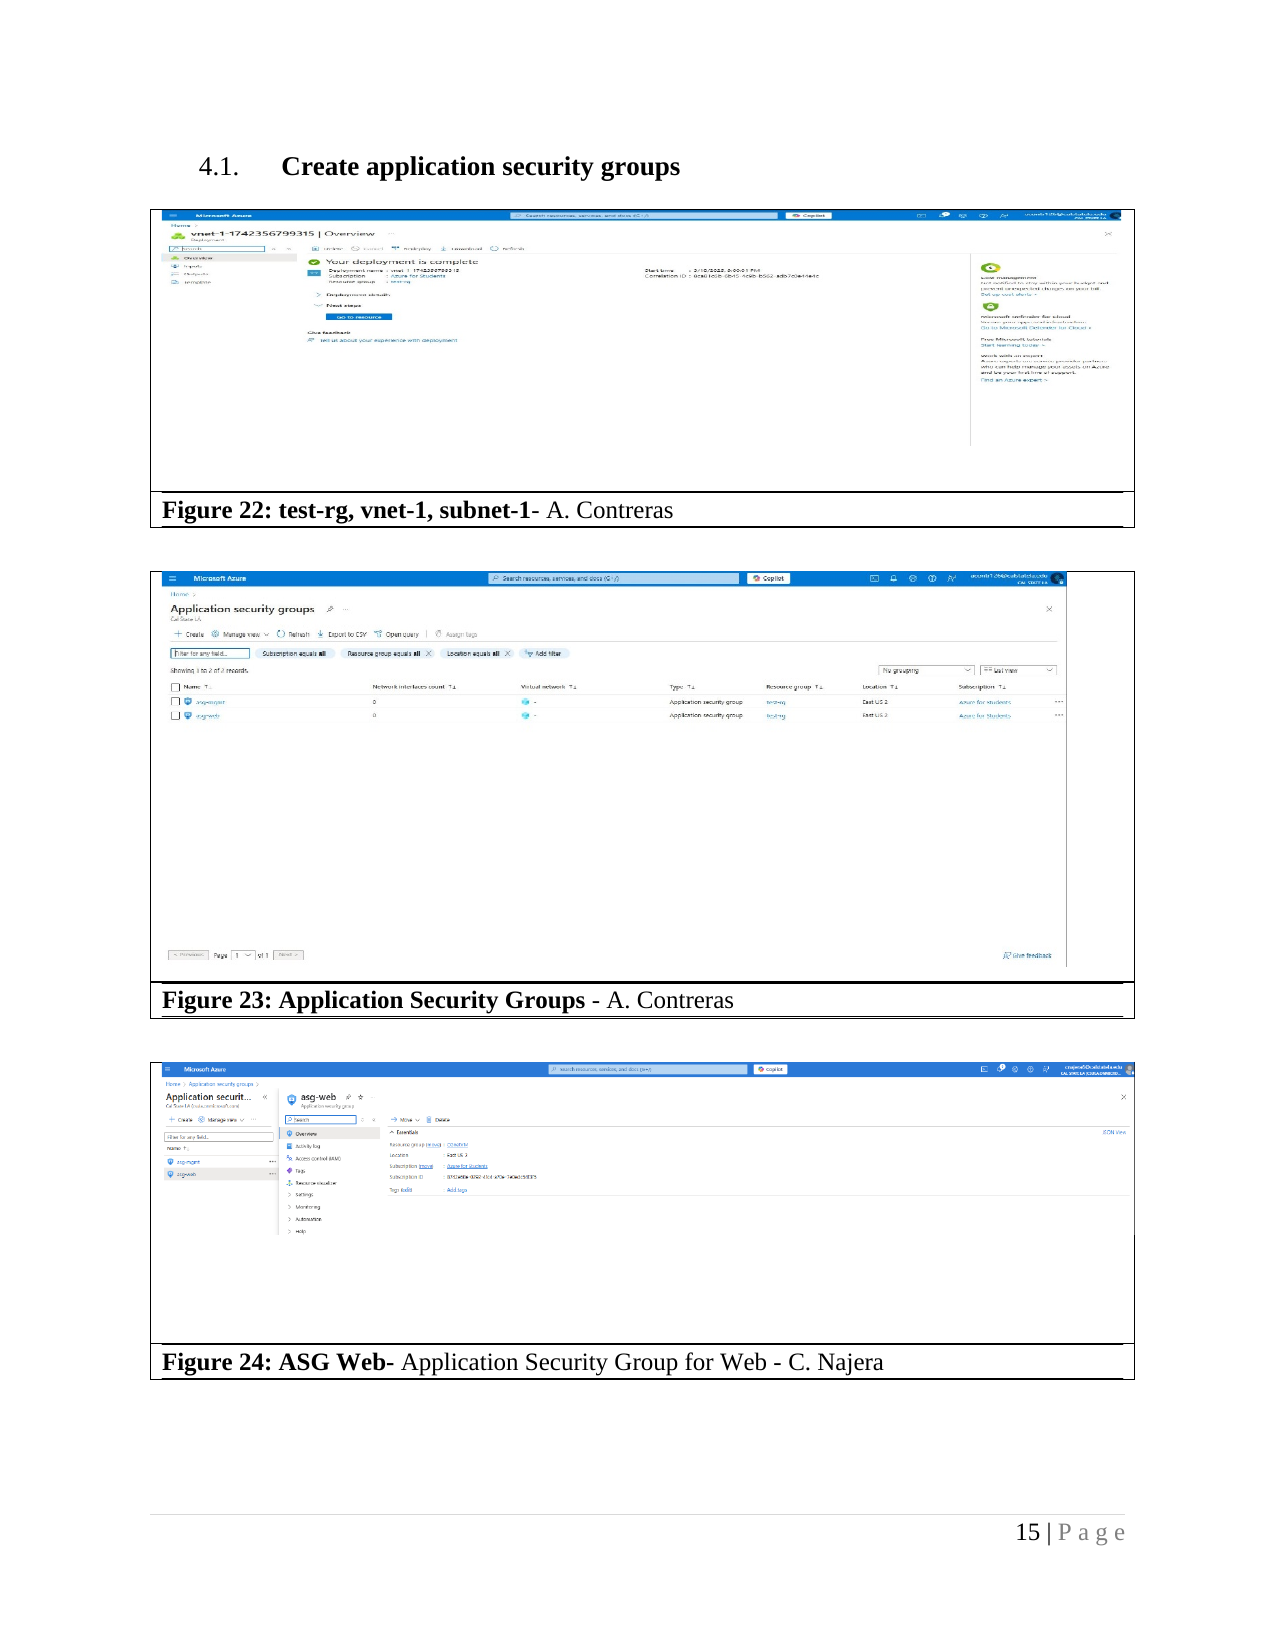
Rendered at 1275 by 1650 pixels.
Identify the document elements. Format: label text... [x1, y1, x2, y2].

picture [161, 210, 1122, 446]
subtitle Create application security groups [199, 150, 1125, 181]
table_cell Figure 22: test-rg, vnet-1, subnet-1- A. Contreras [151, 492, 1134, 527]
table_header [151, 572, 1134, 981]
table_cell Figure 23: Application Security Groups - A. Contreras [151, 983, 1134, 1017]
picture [161, 571, 1067, 967]
table_header [151, 210, 1134, 491]
table_cell Figure 24: ASG Web- Application Security Group for Web - C. Najera [151, 1344, 1134, 1379]
table_header [151, 1063, 1134, 1343]
picture [161, 1062, 1135, 1235]
